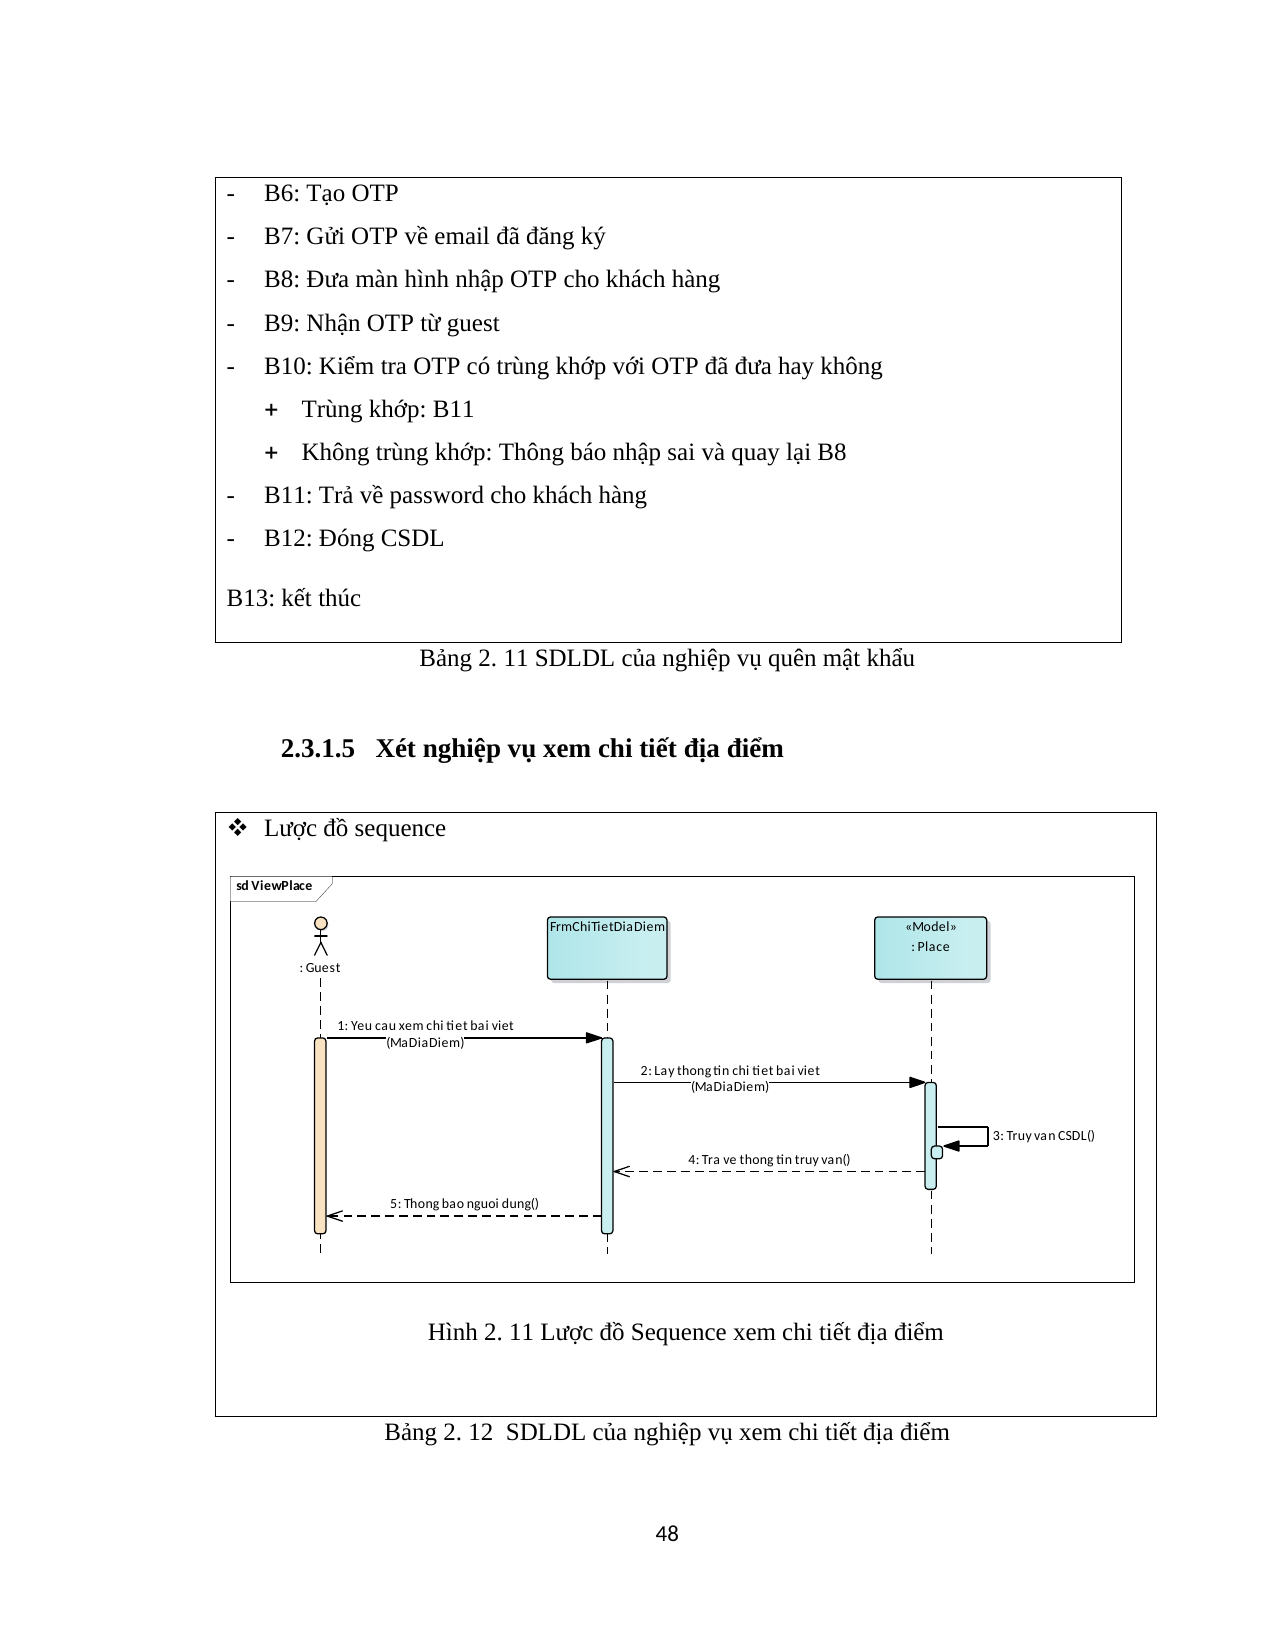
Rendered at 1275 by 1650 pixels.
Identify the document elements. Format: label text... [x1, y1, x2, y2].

text Bảng 2. SDLDL của nghiệp vụ xem chi tiết địa điểm [177, 1417, 1157, 1446]
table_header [216, 178, 1121, 642]
text 2.3.1.5 Xét nghiệp vụ xem chi tiết địa điểm [281, 733, 1157, 764]
text Bảng 2. SDLDL của nghiệp vụ quên mật khẩu [177, 643, 1157, 671]
table_header Lược đồ sequence Hình 2. Lược đồ Sequence xem chi tiết địa điểm [216, 813, 1156, 1416]
